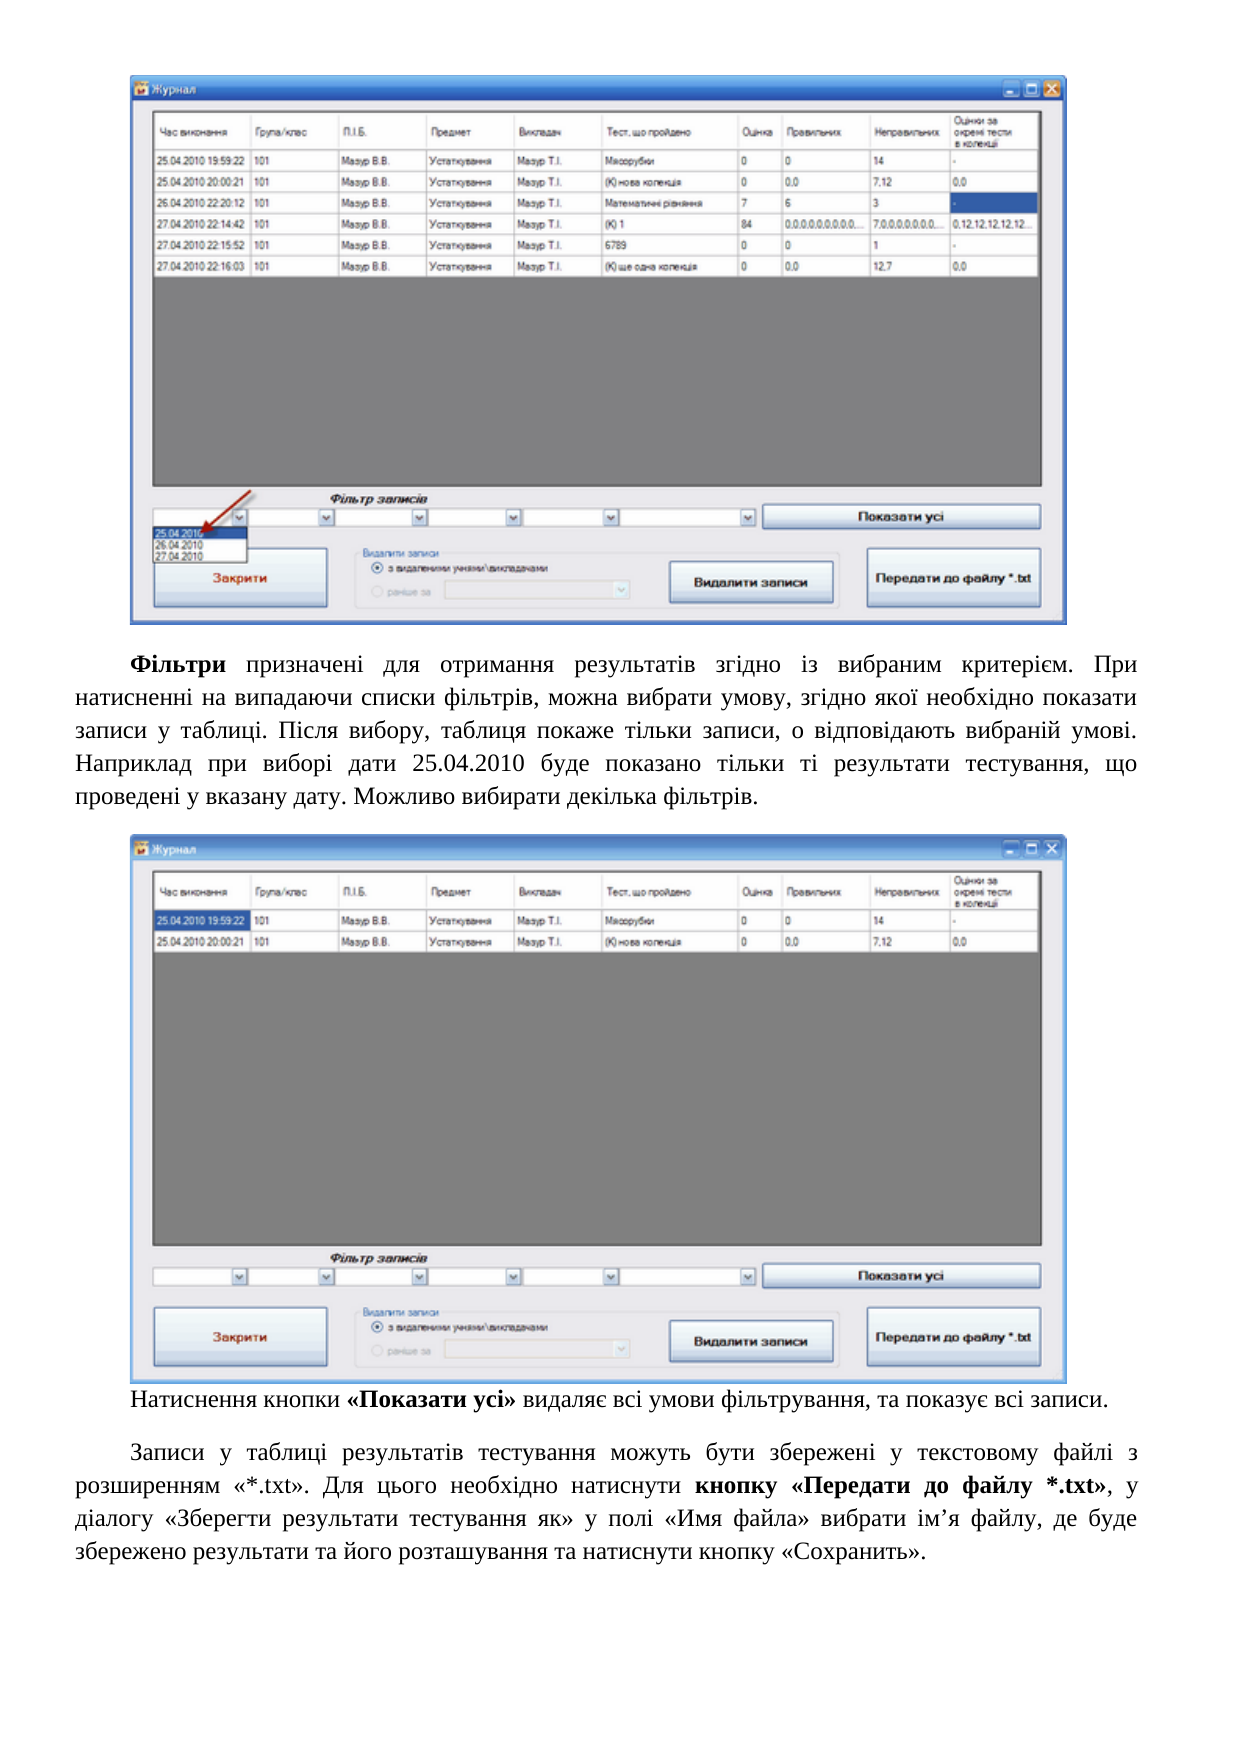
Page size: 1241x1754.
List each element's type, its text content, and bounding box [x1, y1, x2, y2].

text Записи у таблиці результатів тестування можуть бути збережені у текстовому файлі з розширенням «*.txt». Для цього необхідно натиснути кнопку «Передати до файлу *.txt», у діалогу «Зберегти результати тестування як» у полі «Имя файла» вибрати ім’я файлу, де буде збережено результати та його розташування та натиснути кнопку «Сохранить». [75, 1437, 1139, 1565]
text Фільтри призначені для отримання результатів згідно із вибраним критерієм. При натисненні на випадаючи списки фільтрів, можна вибрати умову, згідно якої необхідно показати записи у таблиці. Після вибору, таблиця покаже тільки записи, о відповідають вибраній умові. Наприклад при виборі дати 25.04.2010 буде показано тільки ті результати тестування, що проведені у вказану дату. Можливо вибирати декілька фільтрів. [75, 649, 1139, 810]
picture [129, 75, 1067, 625]
picture [129, 834, 1067, 1384]
text Натиснення кнопки «Показати усі» видаляє всі умови фільтрування, та показує всі записи. [75, 1384, 1139, 1413]
